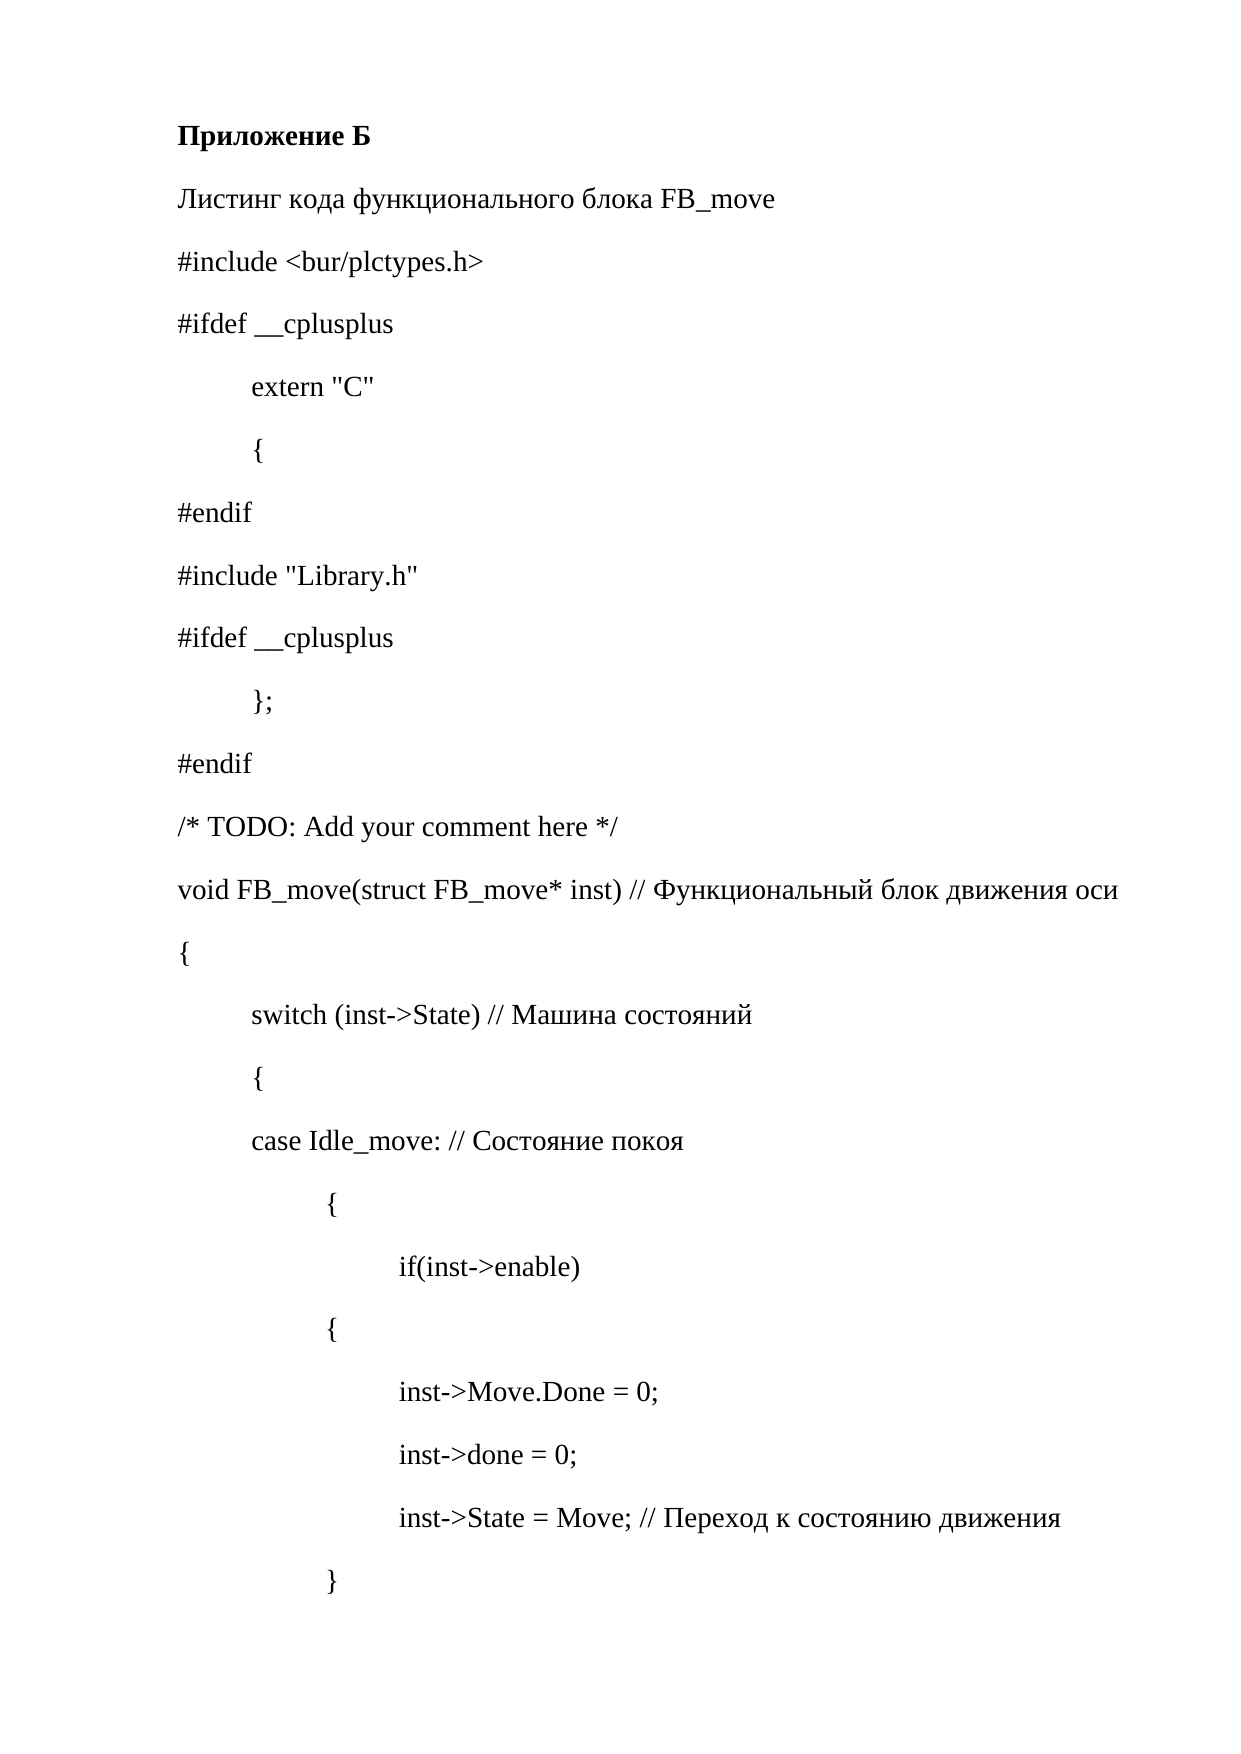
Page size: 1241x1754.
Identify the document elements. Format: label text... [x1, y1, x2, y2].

text /* TODO: Add your comment here */ [177, 809, 1152, 843]
text { [251, 1312, 1152, 1345]
text { [177, 1060, 1152, 1094]
text inst->Move.Done = 0; [325, 1374, 1152, 1408]
text { [251, 1186, 1152, 1219]
text inst->done = 0; [325, 1437, 1152, 1471]
text Приложение Б [177, 118, 1152, 152]
text Листинг кода функционального блока FB_move [177, 181, 1152, 214]
text extern "C" [177, 369, 1152, 403]
text { [177, 432, 1152, 466]
text case Idle_move: // Состояние покоя [177, 1123, 1152, 1157]
text } [325, 1563, 1152, 1596]
text #include "Library.h" [177, 558, 1152, 591]
text if(inst->enable) [325, 1249, 1152, 1282]
text #include <bur/plctypes.h> [177, 244, 1152, 277]
text void FB_move(struct FB_move* inst) // Функциональный блок движения оси [177, 872, 1152, 905]
text switch (inst->State) // Машина состояний [177, 997, 1152, 1031]
text }; [177, 683, 1152, 717]
text #endif [177, 746, 1152, 780]
text inst->State = Move; // Переход к состоянию движения [325, 1500, 1152, 1533]
text #ifdef __cplusplus [177, 307, 1152, 340]
text #endif [177, 495, 1152, 528]
text #ifdef __cplusplus [177, 621, 1152, 654]
text { [177, 935, 1152, 968]
